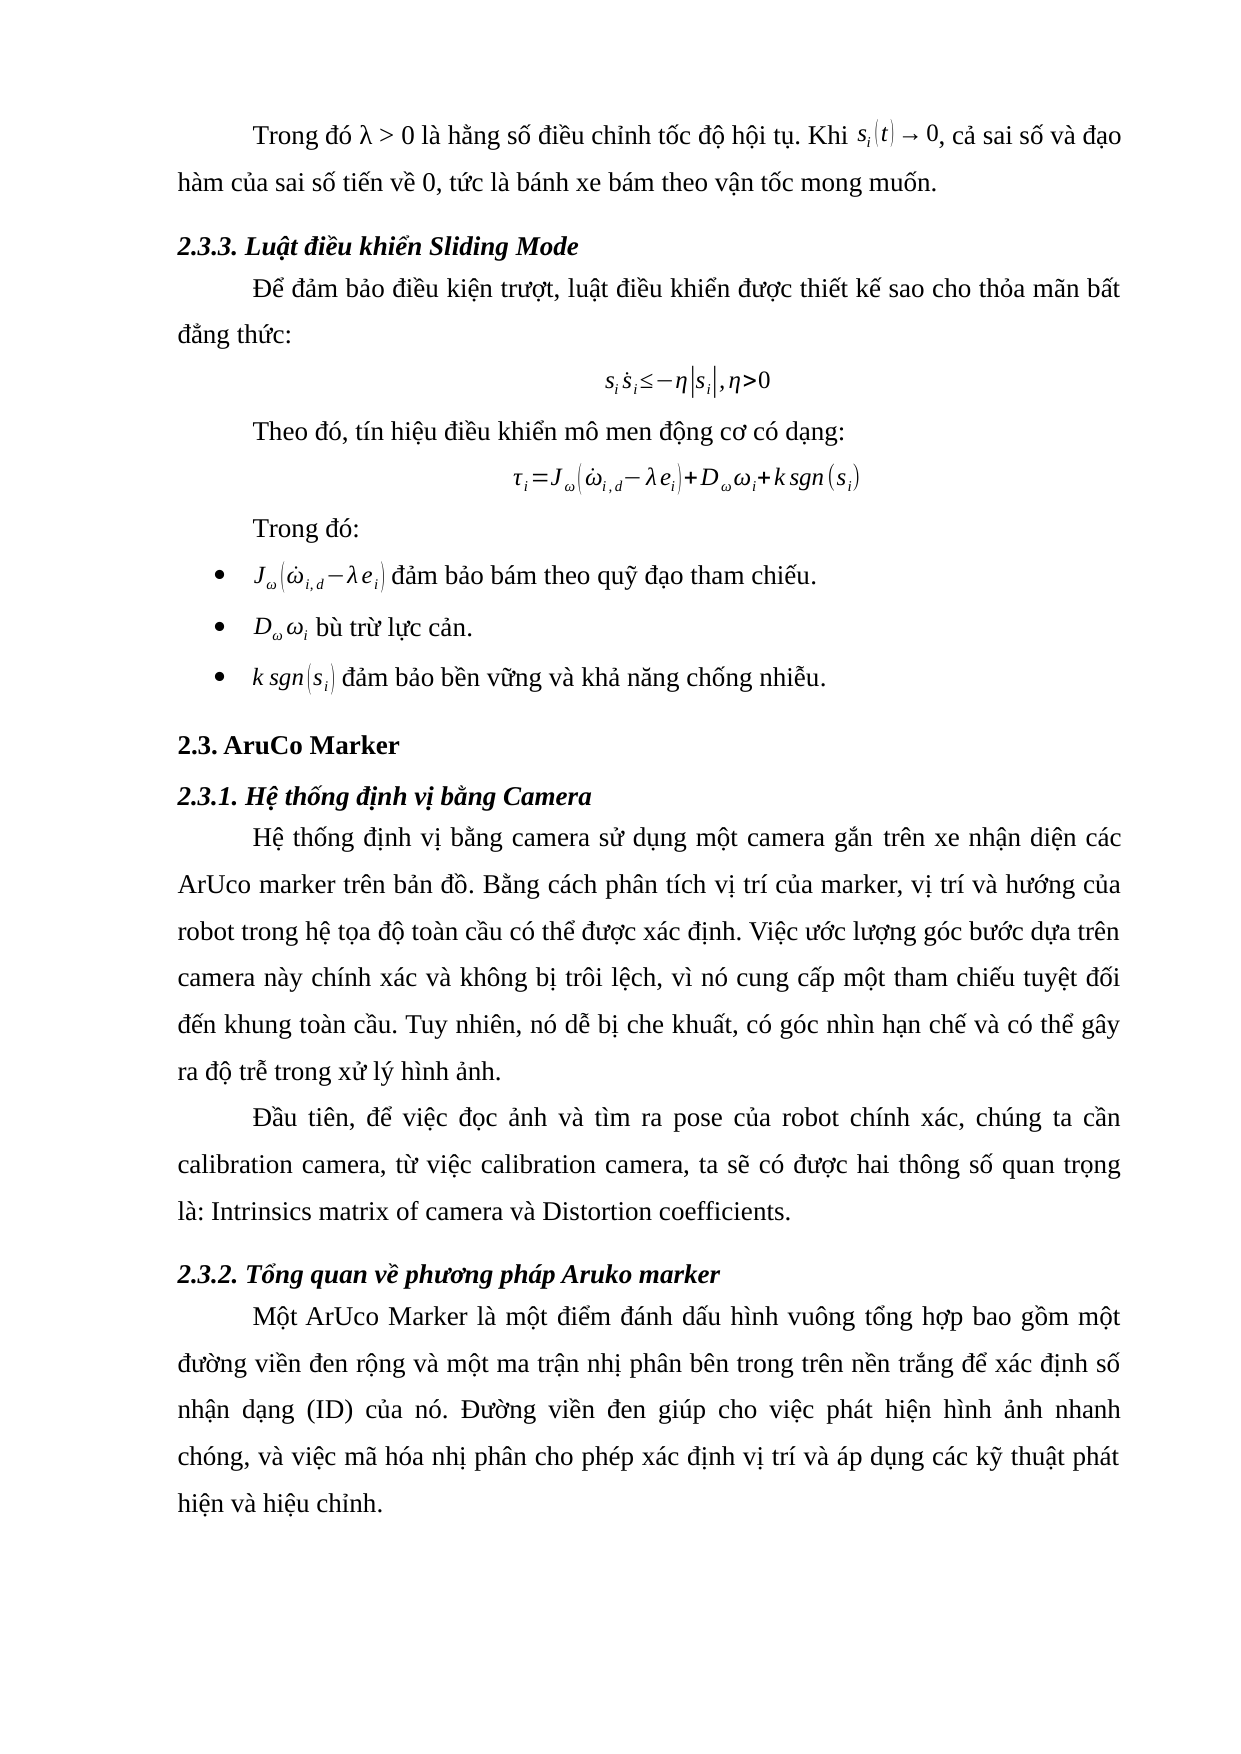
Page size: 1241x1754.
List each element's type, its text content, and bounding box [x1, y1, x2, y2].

text Để đảm bảo điều kiện trượt, luật điều khiển được thiết kế sao cho thỏa mãn bất đẳng thức: [177, 272, 1122, 349]
list đảm bảo bám theo quỹ đạo tham chiếu. [177, 559, 1122, 595]
text Một ArUco Marker là một điểm đánh dấu hình vuông tổng hợp bao gồm một đường viền đen rộng và một ma trận nhị phân bên trong trên nền trắng để xác định số nhận dạng (ID) của nó. Đường viền đen giúp cho việc phát hiện hình ảnh nhanh chóng, và việc mã hóa nhị phân cho phép xác định vị trí và áp dụng các kỹ thuật phát hiện và hiệu chỉnh. [177, 1300, 1122, 1518]
subtitle 2.3. AruCo Marker [177, 729, 1122, 761]
text Trong đó: [177, 512, 1122, 543]
text Đầu tiên, để việc đọc ảnh và tìm ra pose của robot chính xác, chúng ta cần calibration camera, từ việc calibration camera, ta sẽ có được hai thông số quan trọng là: Intrinsics matrix of camera và Distortion coefficients. [177, 1102, 1122, 1226]
list bù trừ lực cản. [177, 611, 1122, 645]
subtitle 2.3.3. Luật điều khiển Sliding Mode [177, 230, 1122, 261]
subtitle 2.3.1. Hệ thống định vị bằng Camera [177, 780, 1122, 811]
text Theo đó, tín hiệu điều khiển mô men động cơ có dạng: [177, 415, 1122, 446]
text Hệ thống định vị bằng camera sử dụng một camera gắn trên xe nhận diện các ArUco marker trên bản đồ. Bằng cách phân tích vị trí của marker, vị trí và hướng của robot trong hệ tọa độ toàn cầu có thể được xác định. Việc ước lượng góc bước dựa trên camera này chính xác và không bị trôi lệch, vì nó cung cấp một tham chiếu tuyệt đối đến khung toàn cầu. Tuy nhiên, nó dễ bị che khuất, có góc nhìn hạn chế và có thể gây ra độ trễ trong xử lý hình ảnh. [177, 822, 1122, 1086]
subtitle 2.3.2. Tổng quan về phương pháp Aruko marker [177, 1258, 1122, 1289]
text Trong đó λ > 0 là hằng số điều chỉnh tốc độ hội tụ. Khi , cả sai số và đạo hàm của sai số tiến về 0, tức là bánh xe bám theo vận tốc mong muốn. [177, 118, 1122, 198]
list đảm bảo bền vững và khả năng chống nhiễu. [177, 661, 1122, 697]
